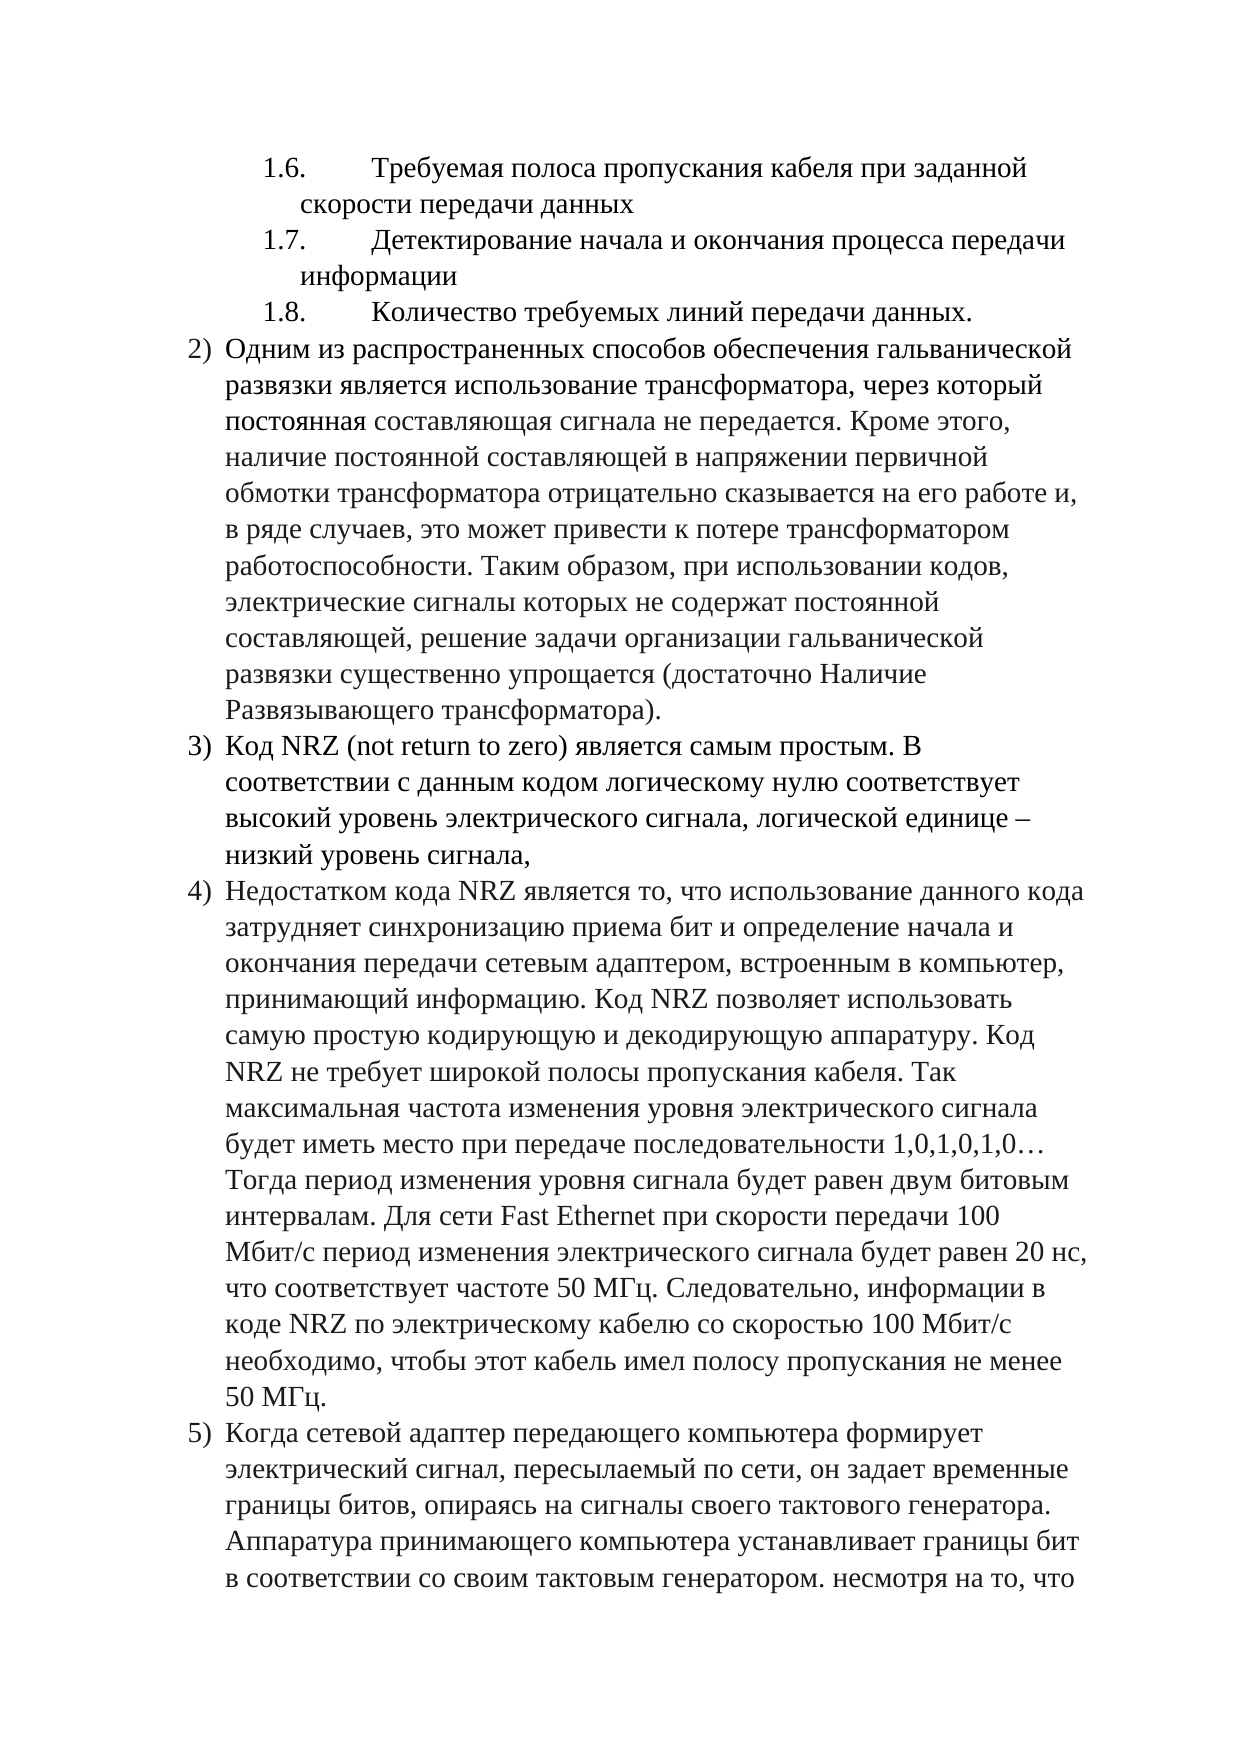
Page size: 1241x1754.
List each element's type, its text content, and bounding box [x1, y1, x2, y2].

list Недостатком кода NRZ является то, что использование данного кода затрудняет синхронизацию приема бит и определение начала и окончания передачи сетевым адаптером, встроенным в компьютер, принимающий информацию. Код NRZ позволяет использовать самую простую кодирующую и декодирующую аппаратуру. Код NRZ не требует широкой полосы пропускания кабеля. Так максимальная частота изменения уровня электрического сигнала будет иметь место при передаче последовательности 1,0,1,0,1,0… Тогда период изменения уровня сигнала будет равен двум битовым интервалам. Для сети Fast Ethernet при скорости передачи 100 Мбит/с период изменения электрического сигнала будет равен 20 нс, что соответствует частоте 50 МГц. Следовательно, информации в коде NRZ по электрическому кабелю со скоростью 100 Мбит/с необходимо, чтобы этот кабель имел полосу пропускания не менее 50 МГц. [187, 873, 1090, 1412]
list Код NRZ (not return to zero) является самым простым. В соответствии с данным кодом логическому нулю соответствует высокий уровень электрического сигнала, логической единице –низкий уровень сигнала, [187, 728, 1090, 870]
list Количество требуемых линий передачи данных. [262, 294, 1090, 328]
list Требуемая полоса пропускания кабеля при заданной скорости передачи данных [262, 150, 1090, 220]
list Одним из распространенных способов обеспечения гальванической развязки является использование трансформатора, через который постоянная составляющая сигнала не передается. Кроме этого, наличие постоянной составляющей в напряжении первичной обмотки трансформатора отрицательно сказывается на его работе и, в ряде случаев, это может привести к потере трансформатором работоспособности. Таким образом, при использовании кодов, электрические сигналы которых не содержат постоянной составляющей, решение задачи организации гальванической развязки существенно упрощается (достаточно Наличие Развязывающего трансформатора). [187, 331, 1090, 726]
list Детектирование начала и окончания процесса передачи информации [262, 222, 1090, 292]
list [187, 1415, 1090, 1593]
